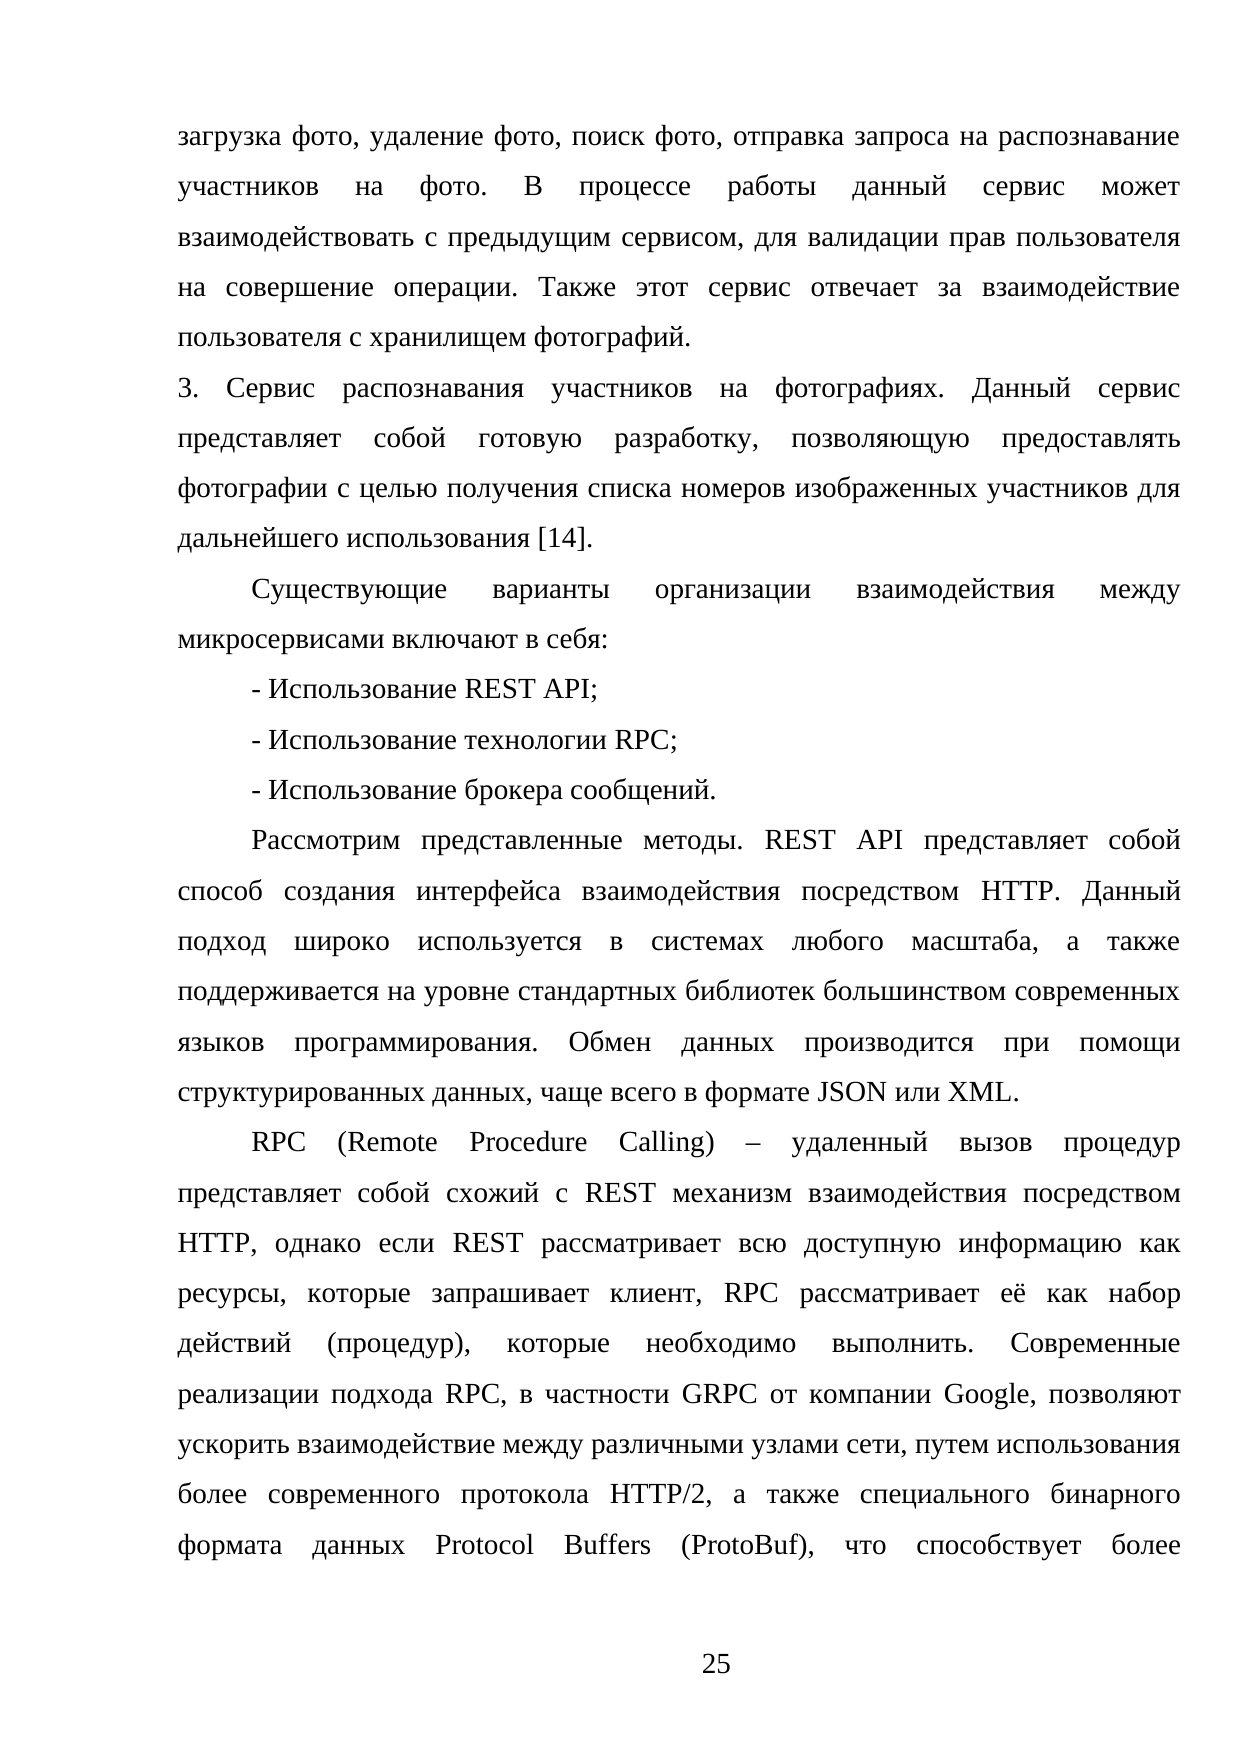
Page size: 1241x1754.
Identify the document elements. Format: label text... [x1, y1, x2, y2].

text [177, 1124, 1181, 1560]
text - Использование брокера сообщений. [177, 772, 1181, 806]
text Рассмотрим представленные методы. REST API представляет собой способ создания интерфейса взаимодействия посредством HTTP. Данный подход широко используется в системах любого масштаба, а также поддерживается на уровне стандартных библиотек большинством современных языков программирования. Обмен данных производится при помощи структурированных данных, чаще всего в формате JSON или XML. [177, 822, 1181, 1108]
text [177, 118, 1181, 353]
text - Использование технологии RPC; [177, 722, 1181, 755]
text 3. Сервис распознавания участников на фотографиях. Данный сервис представляет собой готовую разработку, позволяющую предоставлять фотографии с целью получения списка номеров изображенных участников для дальнейшего использования [14]. [177, 370, 1181, 554]
text Существующие варианты организации взаимодействия между микросервисами включают в себя: [177, 571, 1181, 655]
text - Использование REST API; [177, 672, 1181, 705]
